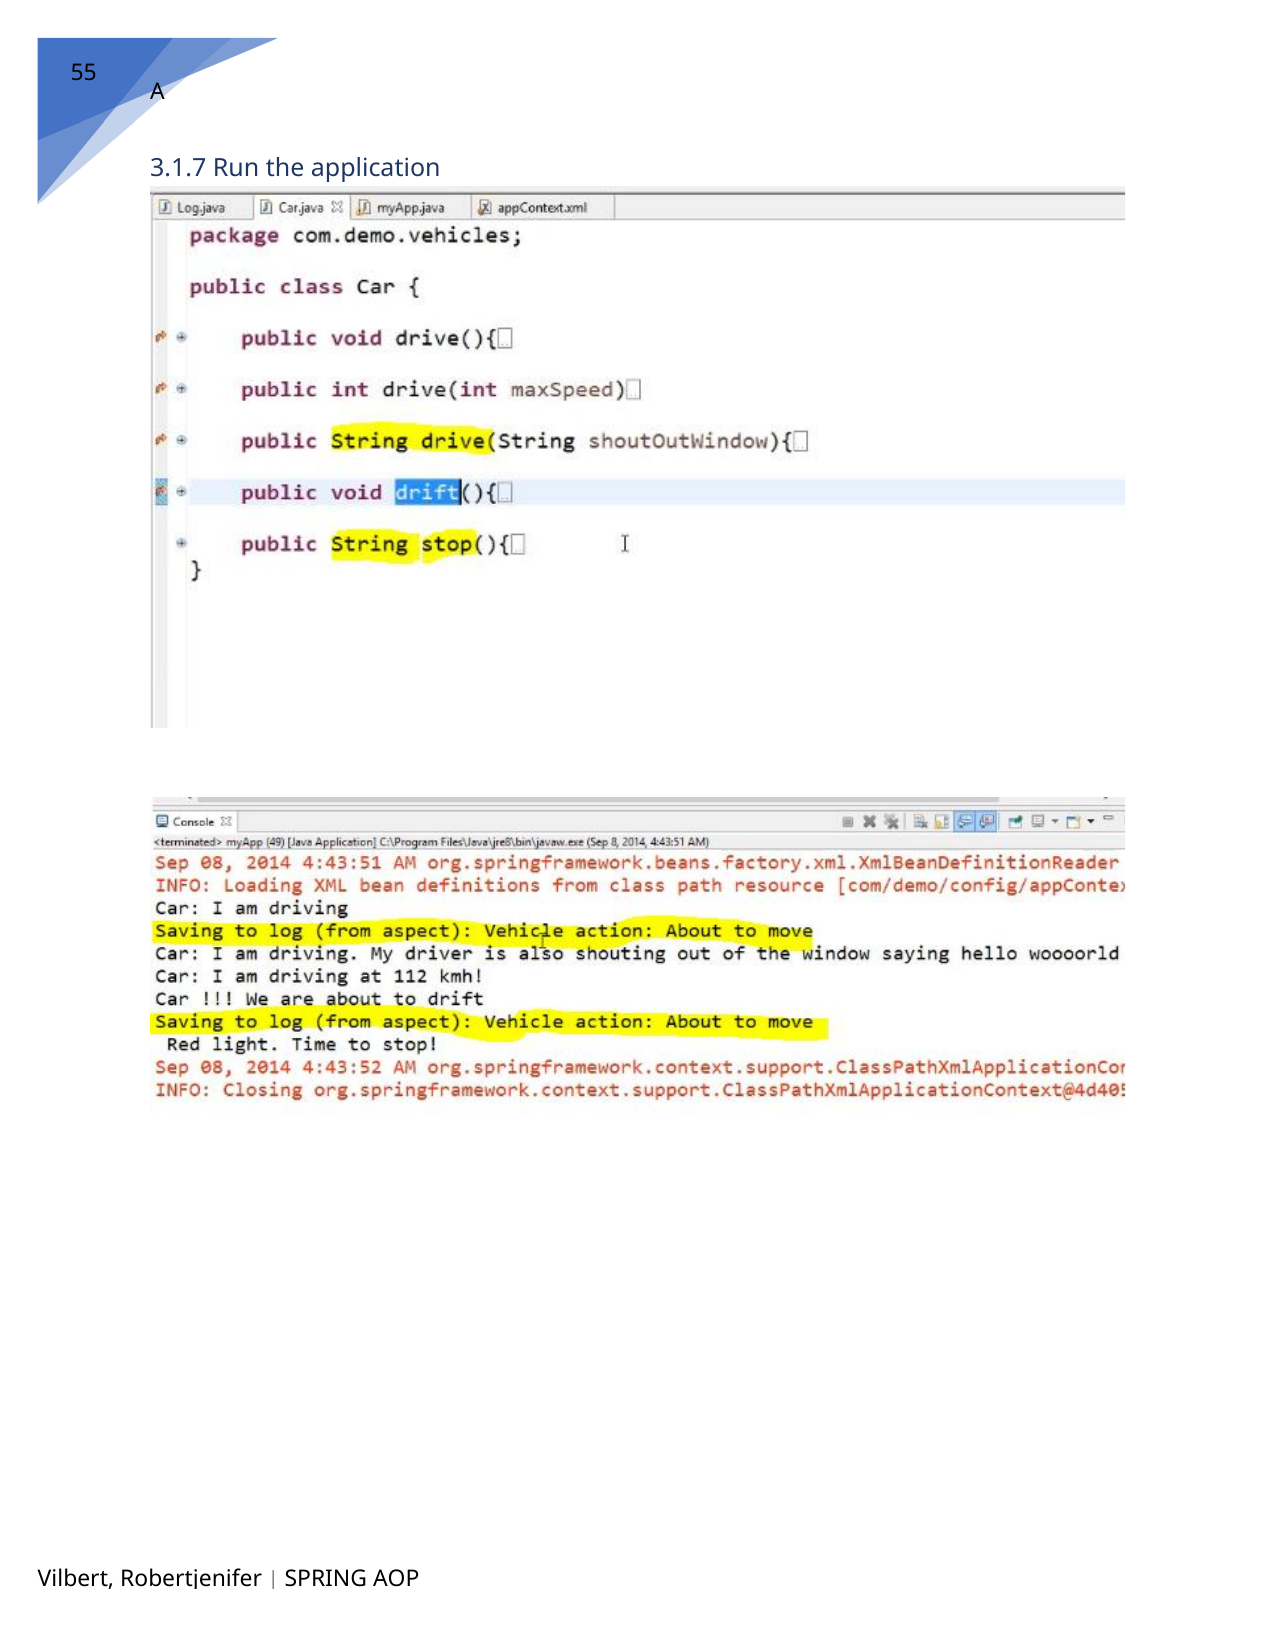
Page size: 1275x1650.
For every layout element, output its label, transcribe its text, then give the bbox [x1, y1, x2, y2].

picture [150, 797, 1125, 1124]
subtitle 3.1.7 Run the application [150, 150, 1125, 184]
picture [37, 37, 1125, 728]
